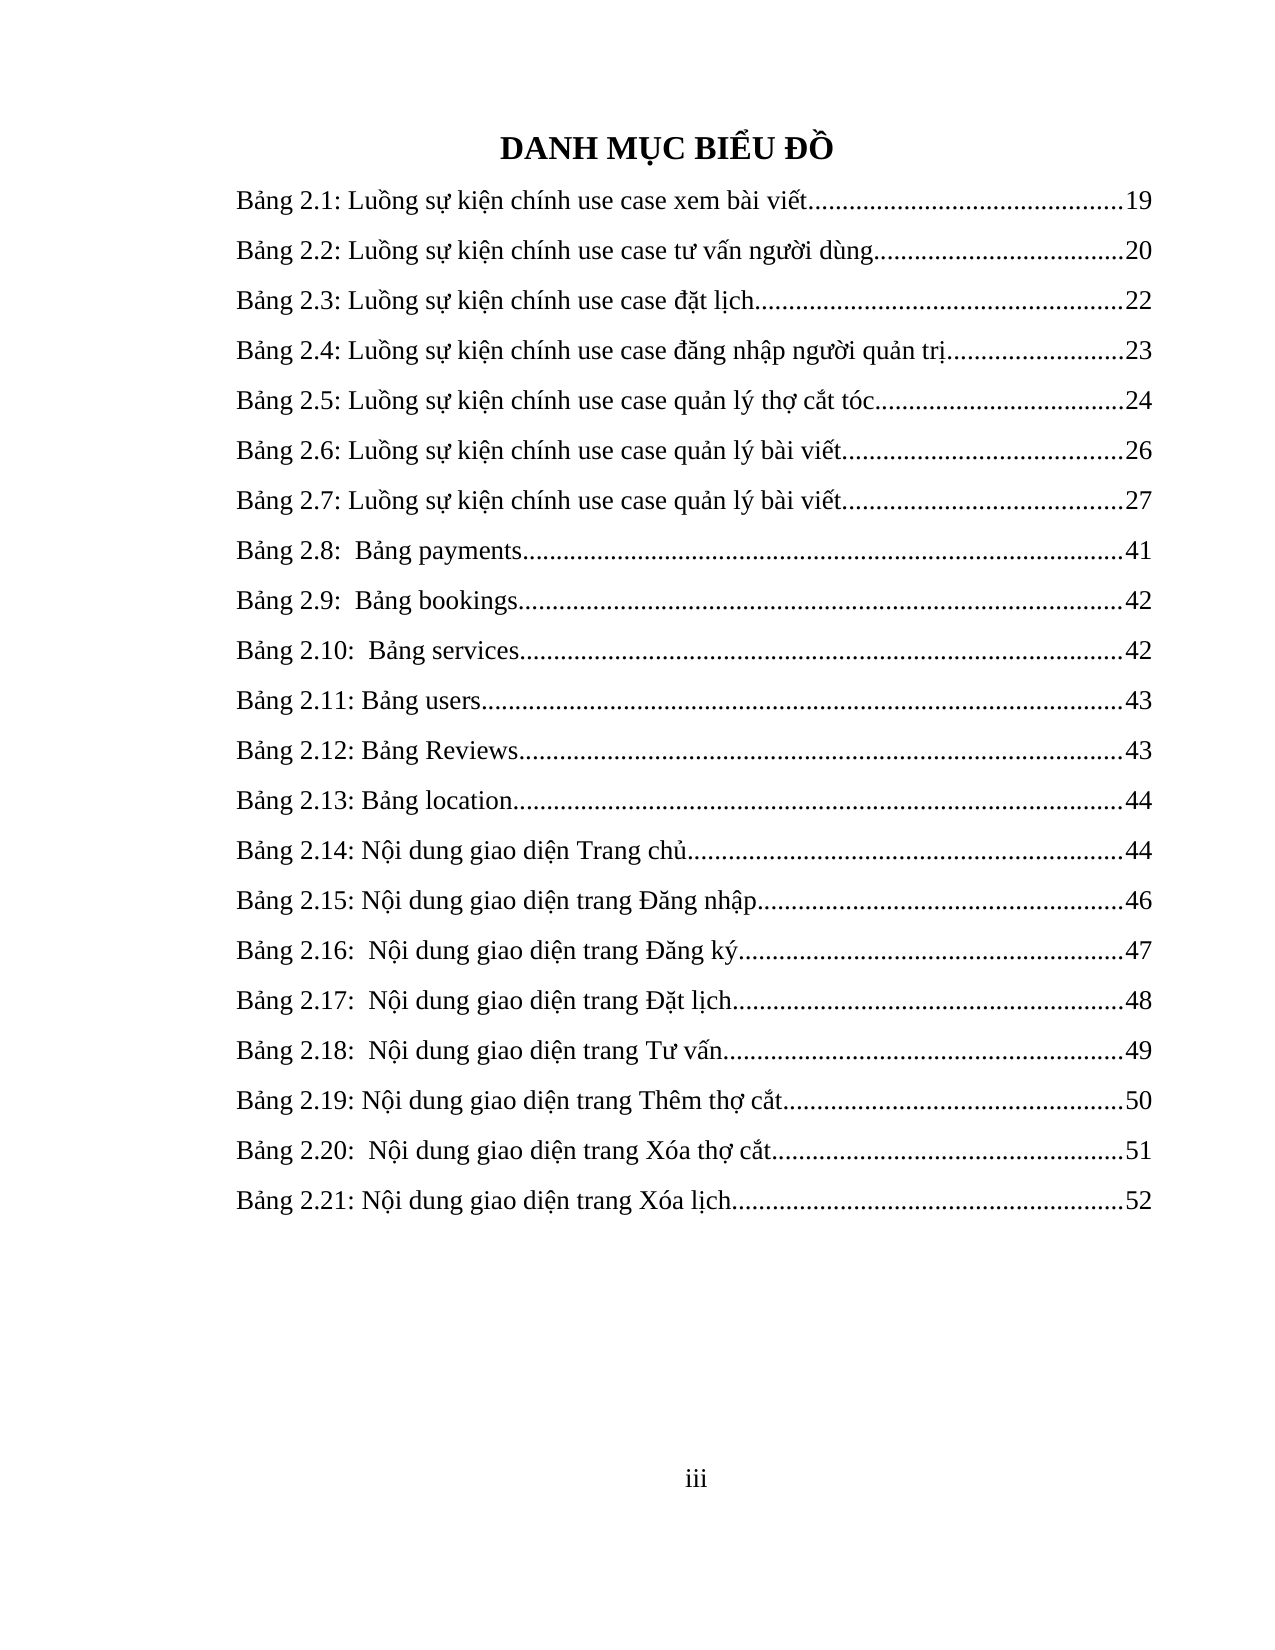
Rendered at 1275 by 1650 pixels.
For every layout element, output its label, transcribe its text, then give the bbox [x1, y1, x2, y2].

text Bảng 2.9: Bảng bookings 42 [177, 574, 1157, 618]
text Bảng 2.11: Bảng users 43 [177, 674, 1157, 718]
text Bảng 2.10: Bảng services 42 [177, 624, 1157, 668]
text Bảng 2.19: Nội dung giao diện trang Thêm thợ cắt 50 [177, 1074, 1157, 1118]
text Bảng 2.8: Bảng payments 41 [177, 524, 1157, 568]
text Bảng 2.14: Nội dung giao diện Trang chủ 44 [177, 824, 1157, 868]
text Bảng 2.1: Luồng sự kiện chính use case xem bài viết 19 [177, 174, 1157, 218]
subtitle DANH MỤC BIỂU ĐỒ [177, 124, 1157, 168]
text Bảng 2.7: Luồng sự kiện chính use case quản lý bài viết 27 [177, 474, 1157, 518]
text Bảng 2.5: Luồng sự kiện chính use case quản lý thợ cắt tóc 24 [177, 374, 1157, 418]
text Bảng 2.6: Luồng sự kiện chính use case quản lý bài viết 26 [177, 424, 1157, 468]
text Bảng 2.15: Nội dung giao diện trang Đăng nhập 46 [177, 874, 1157, 918]
text Bảng 2.16: Nội dung giao diện trang Đăng ký 47 [177, 924, 1157, 968]
text Bảng 2.13: Bảng location 44 [177, 774, 1157, 818]
text Bảng 2.4: Luồng sự kiện chính use case đăng nhập người quản trị 23 [177, 324, 1157, 368]
text Bảng 2.12: Bảng Reviews 43 [177, 724, 1157, 768]
text Bảng 2.20: Nội dung giao diện trang Xóa thợ cắt 51 [177, 1124, 1157, 1168]
text Bảng 2.17: Nội dung giao diện trang Đặt lịch 48 [177, 974, 1157, 1018]
text Bảng 2.18: Nội dung giao diện trang Tư vấn 49 [177, 1024, 1157, 1068]
text Bảng 2.3: Luồng sự kiện chính use case đặt lịch 22 [177, 274, 1157, 318]
text Bảng 2.2: Luồng sự kiện chính use case tư vấn người dùng 20 [177, 224, 1157, 268]
text Bảng 2.21: Nội dung giao diện trang Xóa lịch 52 [177, 1174, 1157, 1218]
